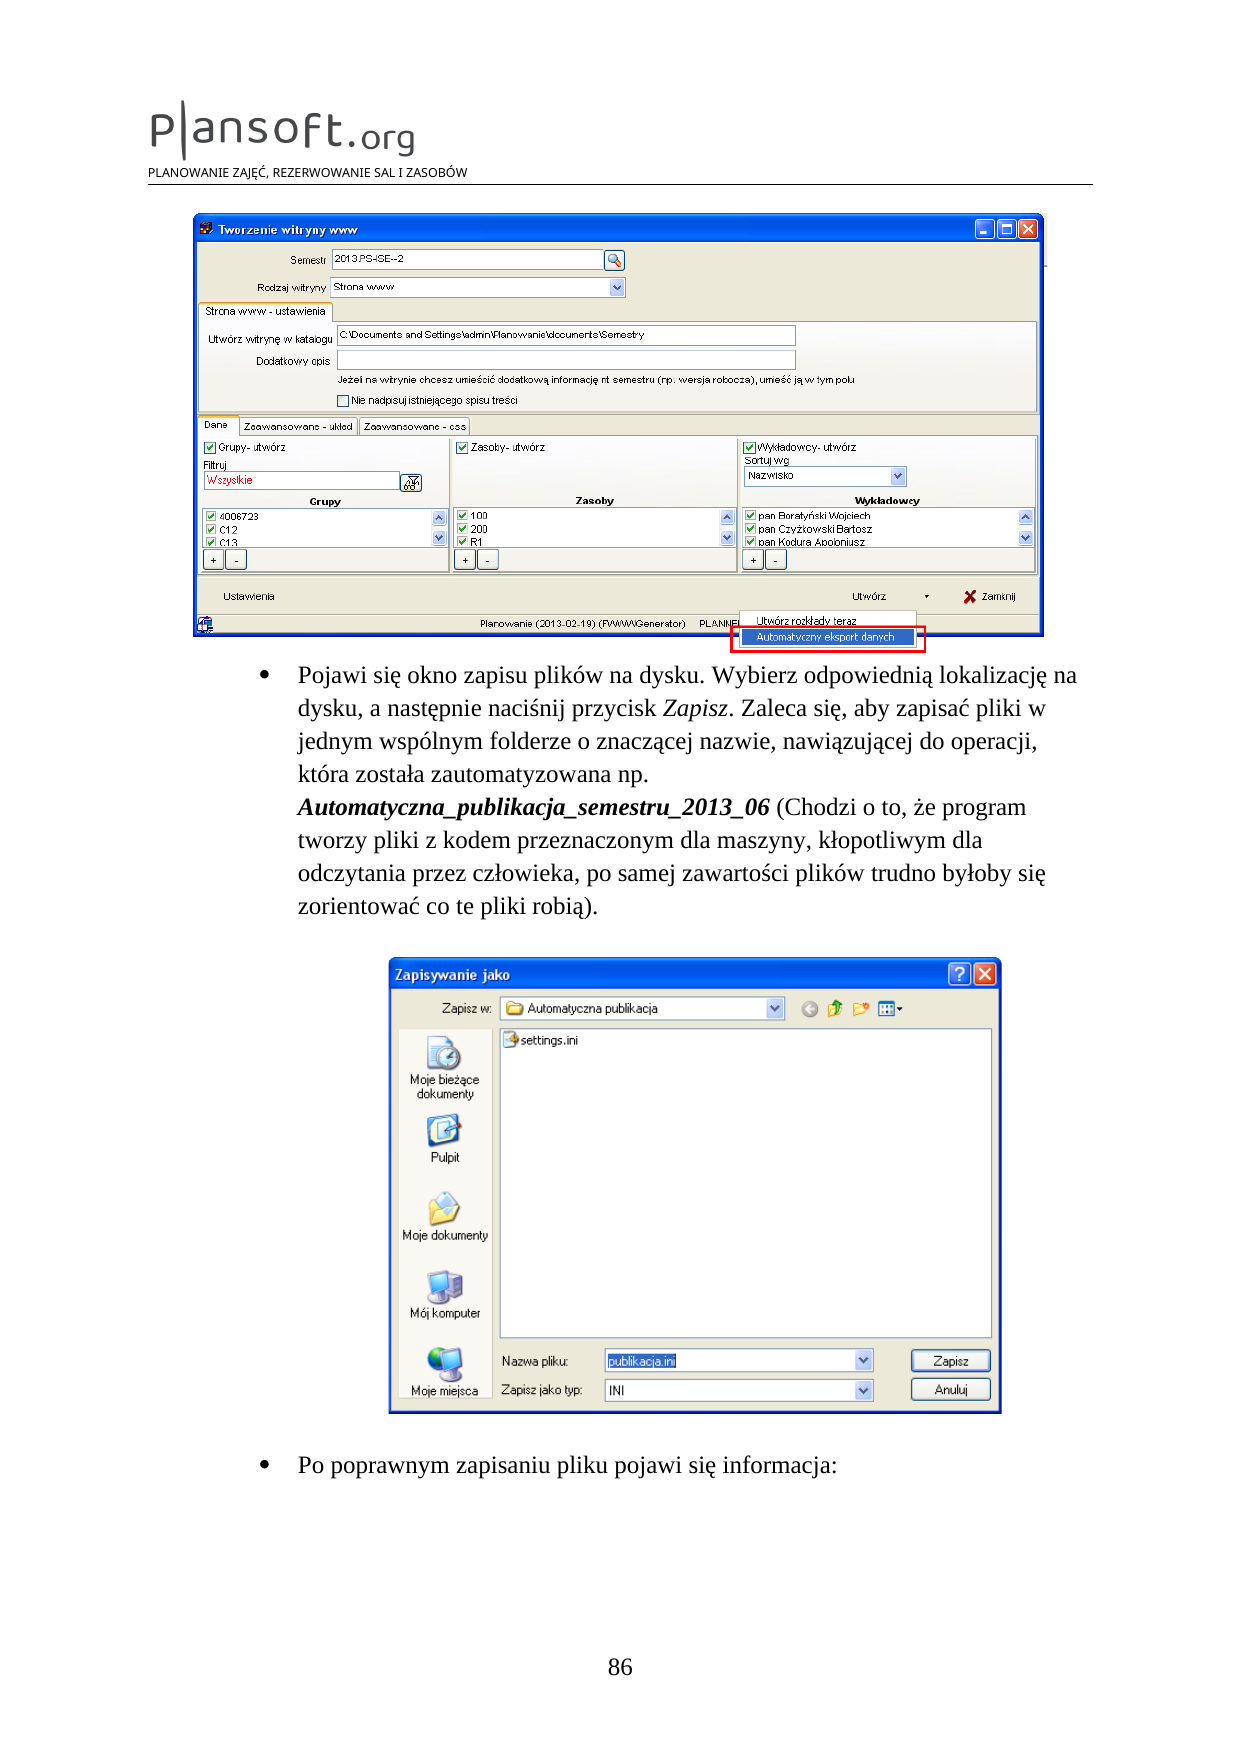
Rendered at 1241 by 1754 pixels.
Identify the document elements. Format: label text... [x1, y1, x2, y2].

picture [147, 73, 418, 165]
list Po poprawnym zapisaniu pliku pojawi się informacja: [260, 1450, 1093, 1479]
picture [193, 213, 1048, 656]
list Pojawi się okno zapisu plików na dysku. Wybierz odpowiednią lokalizację na dysku, a następnie naciśnij przycisk Zapisz. Zaleca się, aby zapisać pliki w jednym wspólnym folderze o znaczącej nazwie, nawiązującej do operacji, która została zautomatyzowana np. Automatyczna_publikacja_semestru_2013_06 (Chodzi o to, że program tworzy pliki z kodem przeznaczonym dla maszyny, kłopotliwym dla odczytania przez człowieka, po samej zawartości plików trudno byłoby się zorientować co te pliki robią). [260, 660, 1093, 920]
picture [388, 957, 1002, 1414]
